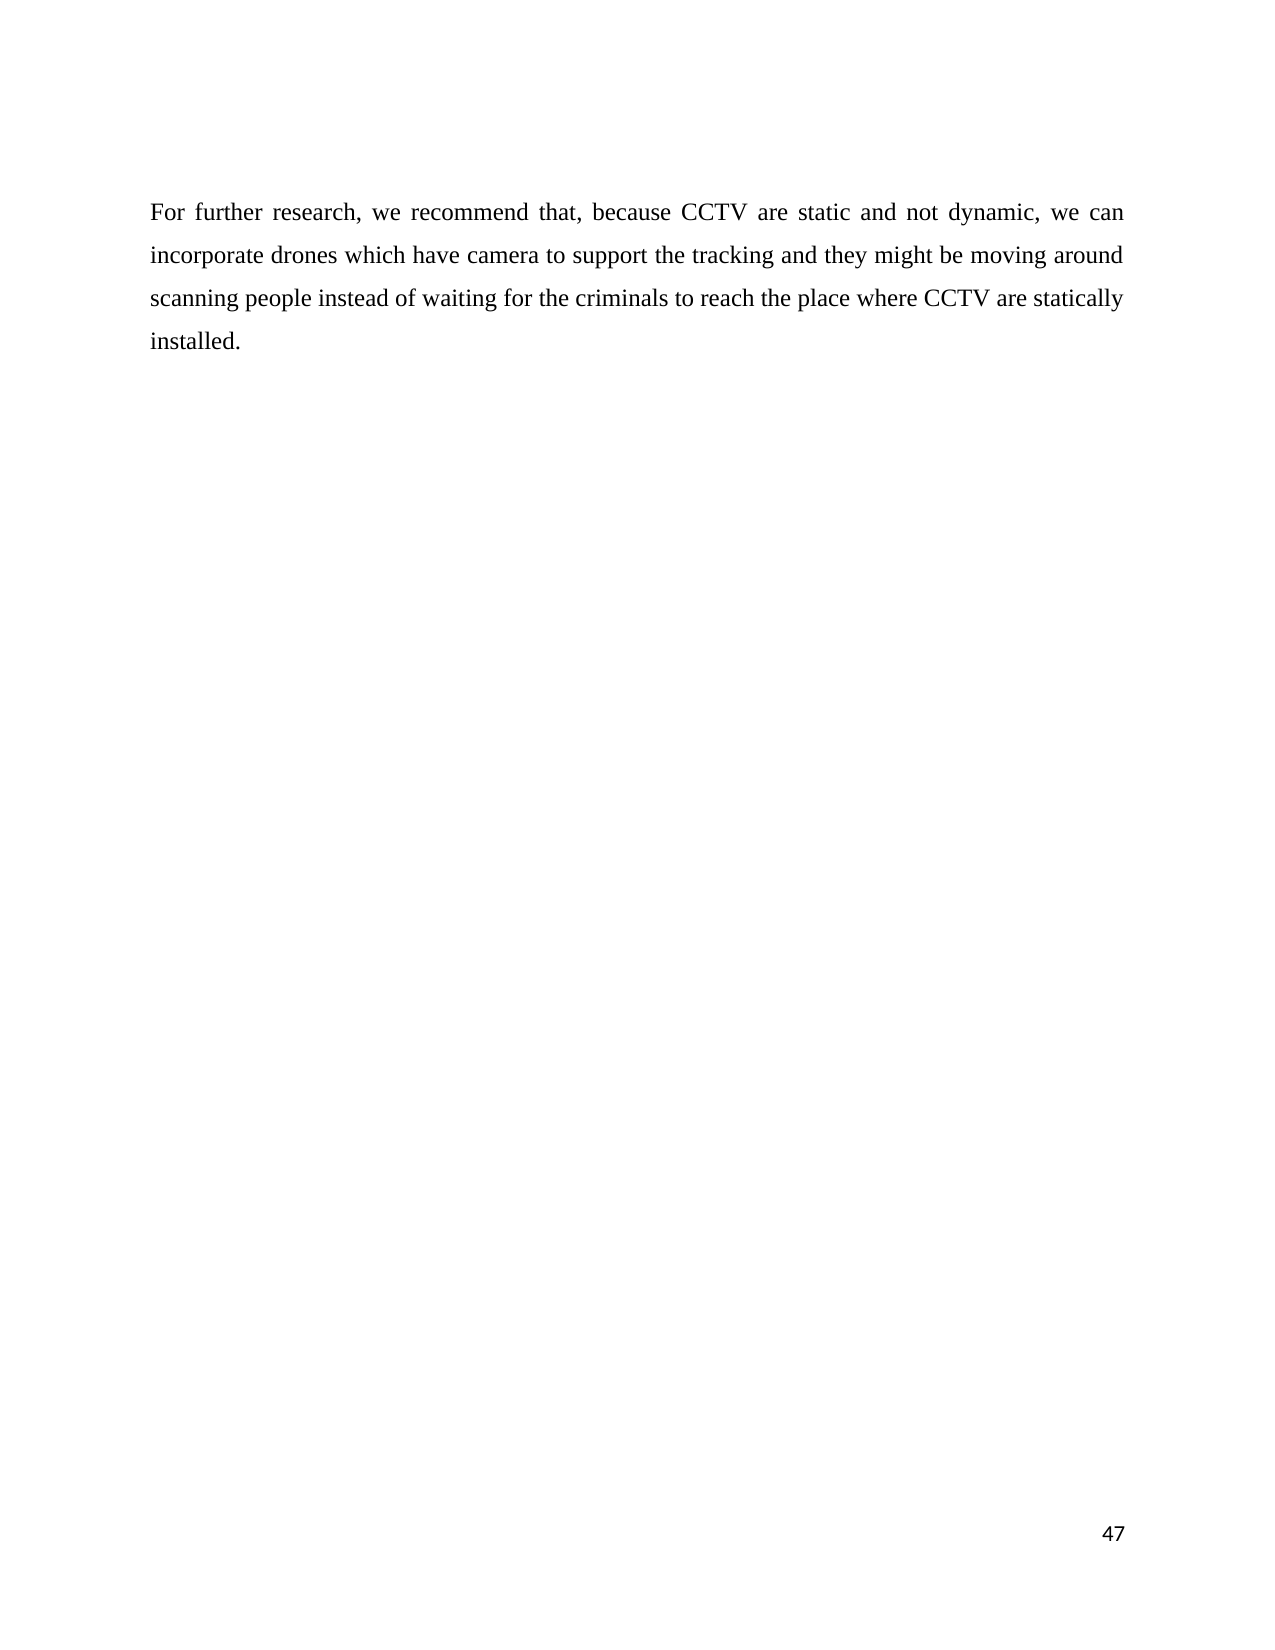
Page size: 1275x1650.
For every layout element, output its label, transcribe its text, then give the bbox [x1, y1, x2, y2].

text For further research, we recommend that, because CCTV are static and not dynamic, we can incorporate drones which have camera to support the tracking and they might be moving around scanning people instead of waiting for the criminals to reach the place where CCTV are statically installed. [150, 197, 1125, 355]
